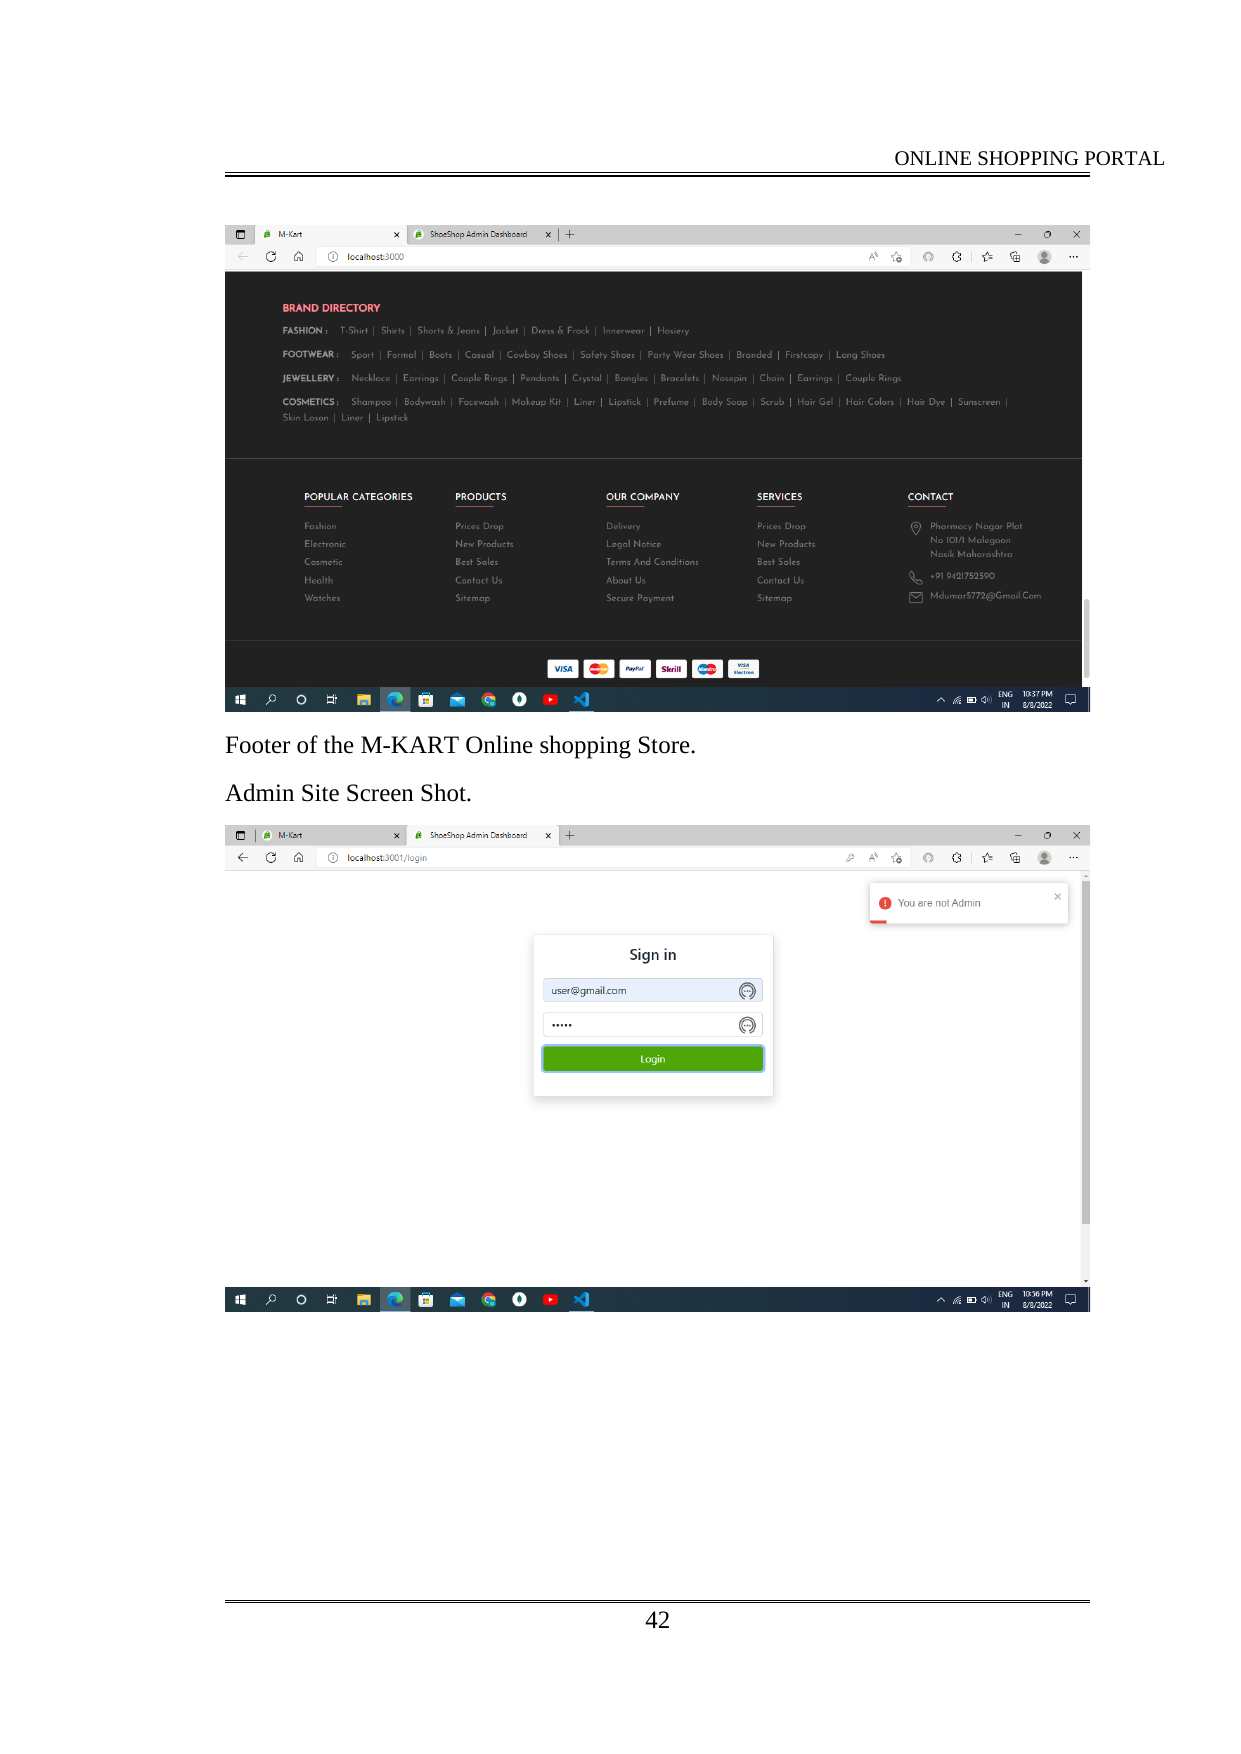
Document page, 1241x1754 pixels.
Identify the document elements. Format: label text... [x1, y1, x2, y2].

picture [225, 225, 1091, 712]
text Footer of the M-KART Online shopping Store. [225, 730, 1090, 759]
text Admin Site Screen Shot. [225, 778, 1090, 807]
picture [225, 825, 1091, 1312]
